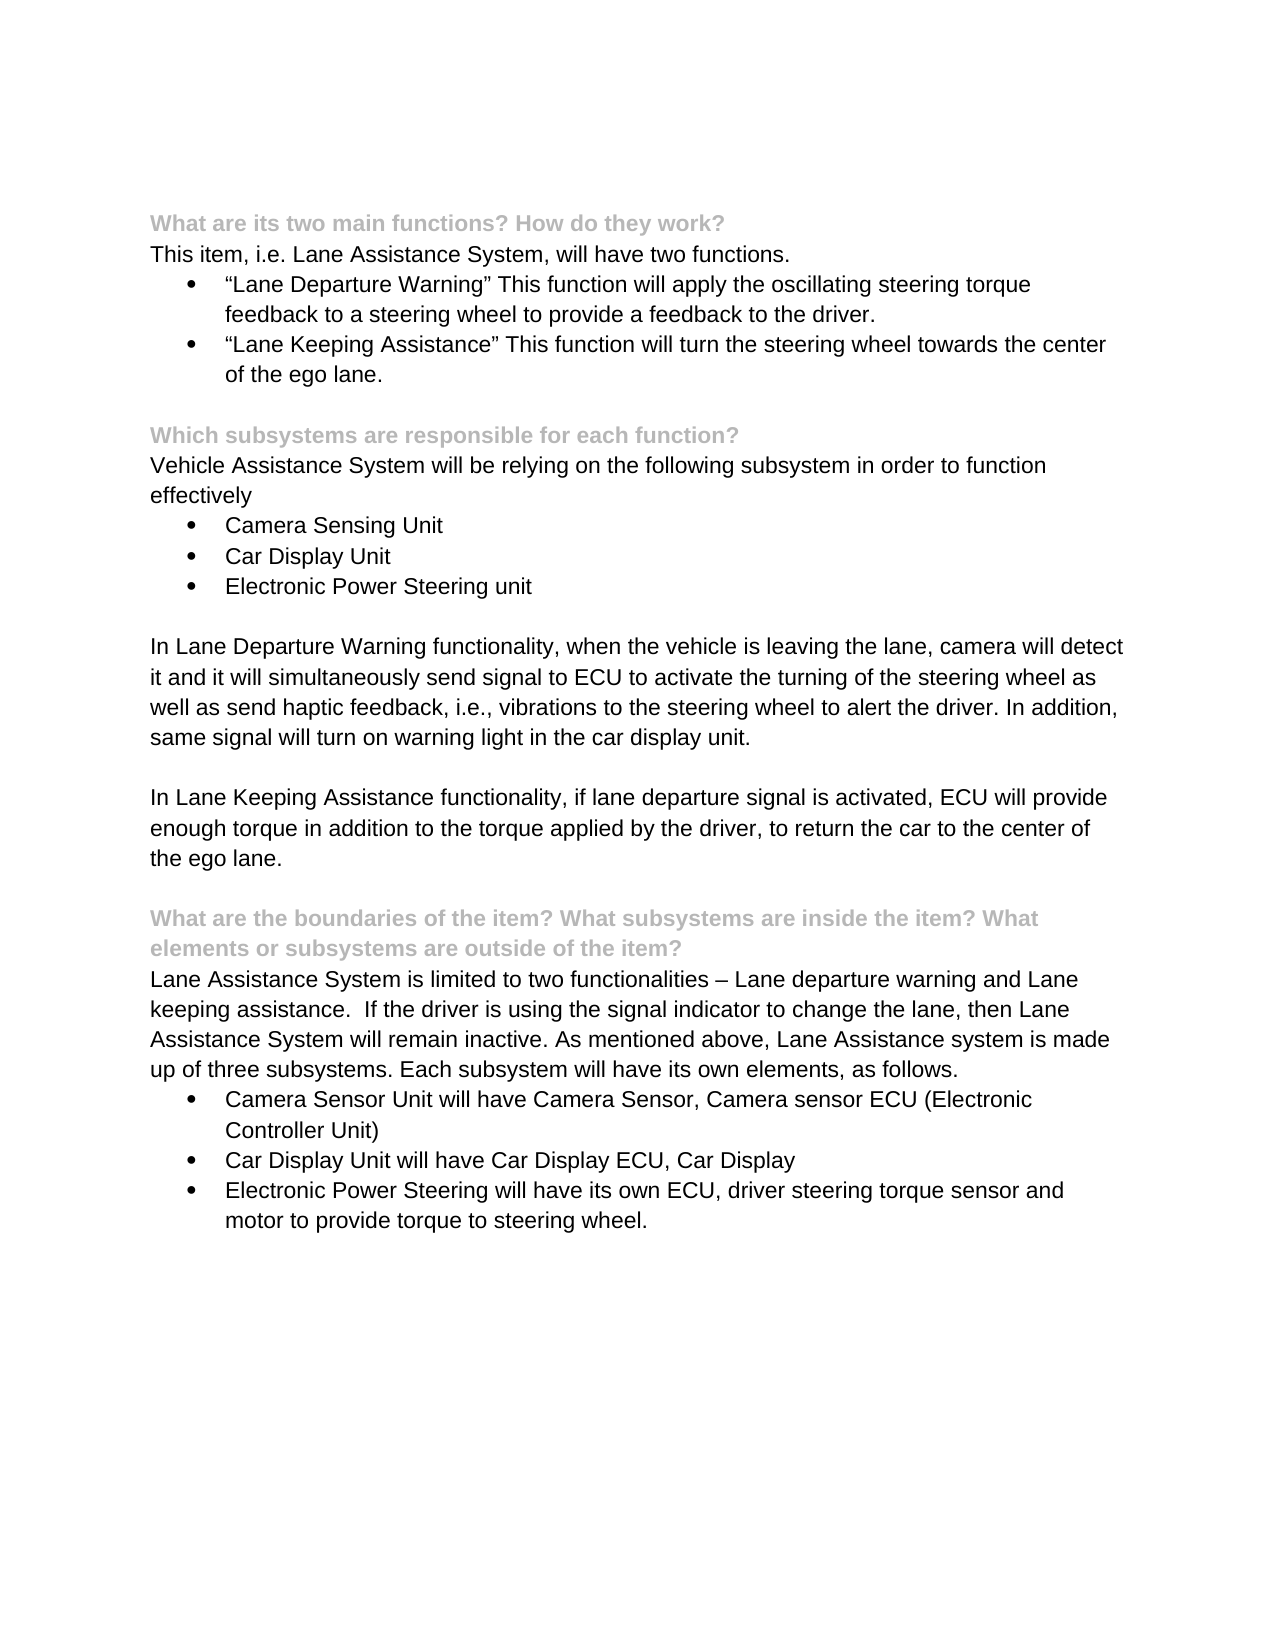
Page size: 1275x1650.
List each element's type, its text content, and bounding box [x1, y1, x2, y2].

list Electronic Power Steering will have its own ECU, driver steering torque sensor and motor to provide torque to steering wheel. [187, 1177, 1125, 1234]
text Lane Assistance System is limited to two functionalities – Lane departure warning and Lane keeping assistance. If the driver is using the signal indicator to change the lane, then Lane Assistance System will remain inactive. As mentioned above, Lane Assistance system is made up of three subsystems. Each subsystem will have its own elements, as follows. [150, 966, 1125, 1083]
text In Lane Keeping Assistance functionality, if lane departure signal is activated, ECU will provide enough torque in addition to the torque applied by the driver, to return the car to the center of the ego lane. [150, 784, 1125, 871]
text Vehicle Assistance System will be relying on the following subsystem in order to function effectively [150, 452, 1125, 509]
list Car Display Unit [187, 543, 1125, 569]
text Which subsystems are responsible for each function? [150, 422, 1125, 448]
text What are the boundaries of the item? What subsystems are inside the item? What elements or subsystems are outside of the item? [150, 905, 1125, 962]
list Car Display Unit will have Car Display ECU, Car Display [187, 1147, 1125, 1173]
text This item, i.e. Lane Assistance System, will have two functions. [150, 241, 1125, 267]
text In Lane Departure Warning functionality, when the vehicle is leaving the lane, camera will detect it and it will simultaneously send signal to ECU to activate the turning of the steering wheel as well as send haptic feedback, i.e., vibrations to the steering wheel to alert the driver. In addition, same signal will turn on warning light in the car display unit. [150, 633, 1125, 750]
list “Lane Departure Warning” This function will apply the oscillating steering torque feedback to a steering wheel to provide a feedback to the driver. [187, 271, 1125, 327]
list Electronic Power Steering unit [187, 573, 1125, 599]
list “Lane Keeping Assistance” This function will turn the steering wheel towards the center of the ego lane. [187, 331, 1125, 388]
list Camera Sensor Unit will have Camera Sensor, Camera sensor ECU (Electronic Controller Unit) [187, 1086, 1125, 1143]
list Camera Sensing Unit [187, 512, 1125, 539]
text What are its two main functions? How do they work? [150, 210, 1125, 237]
